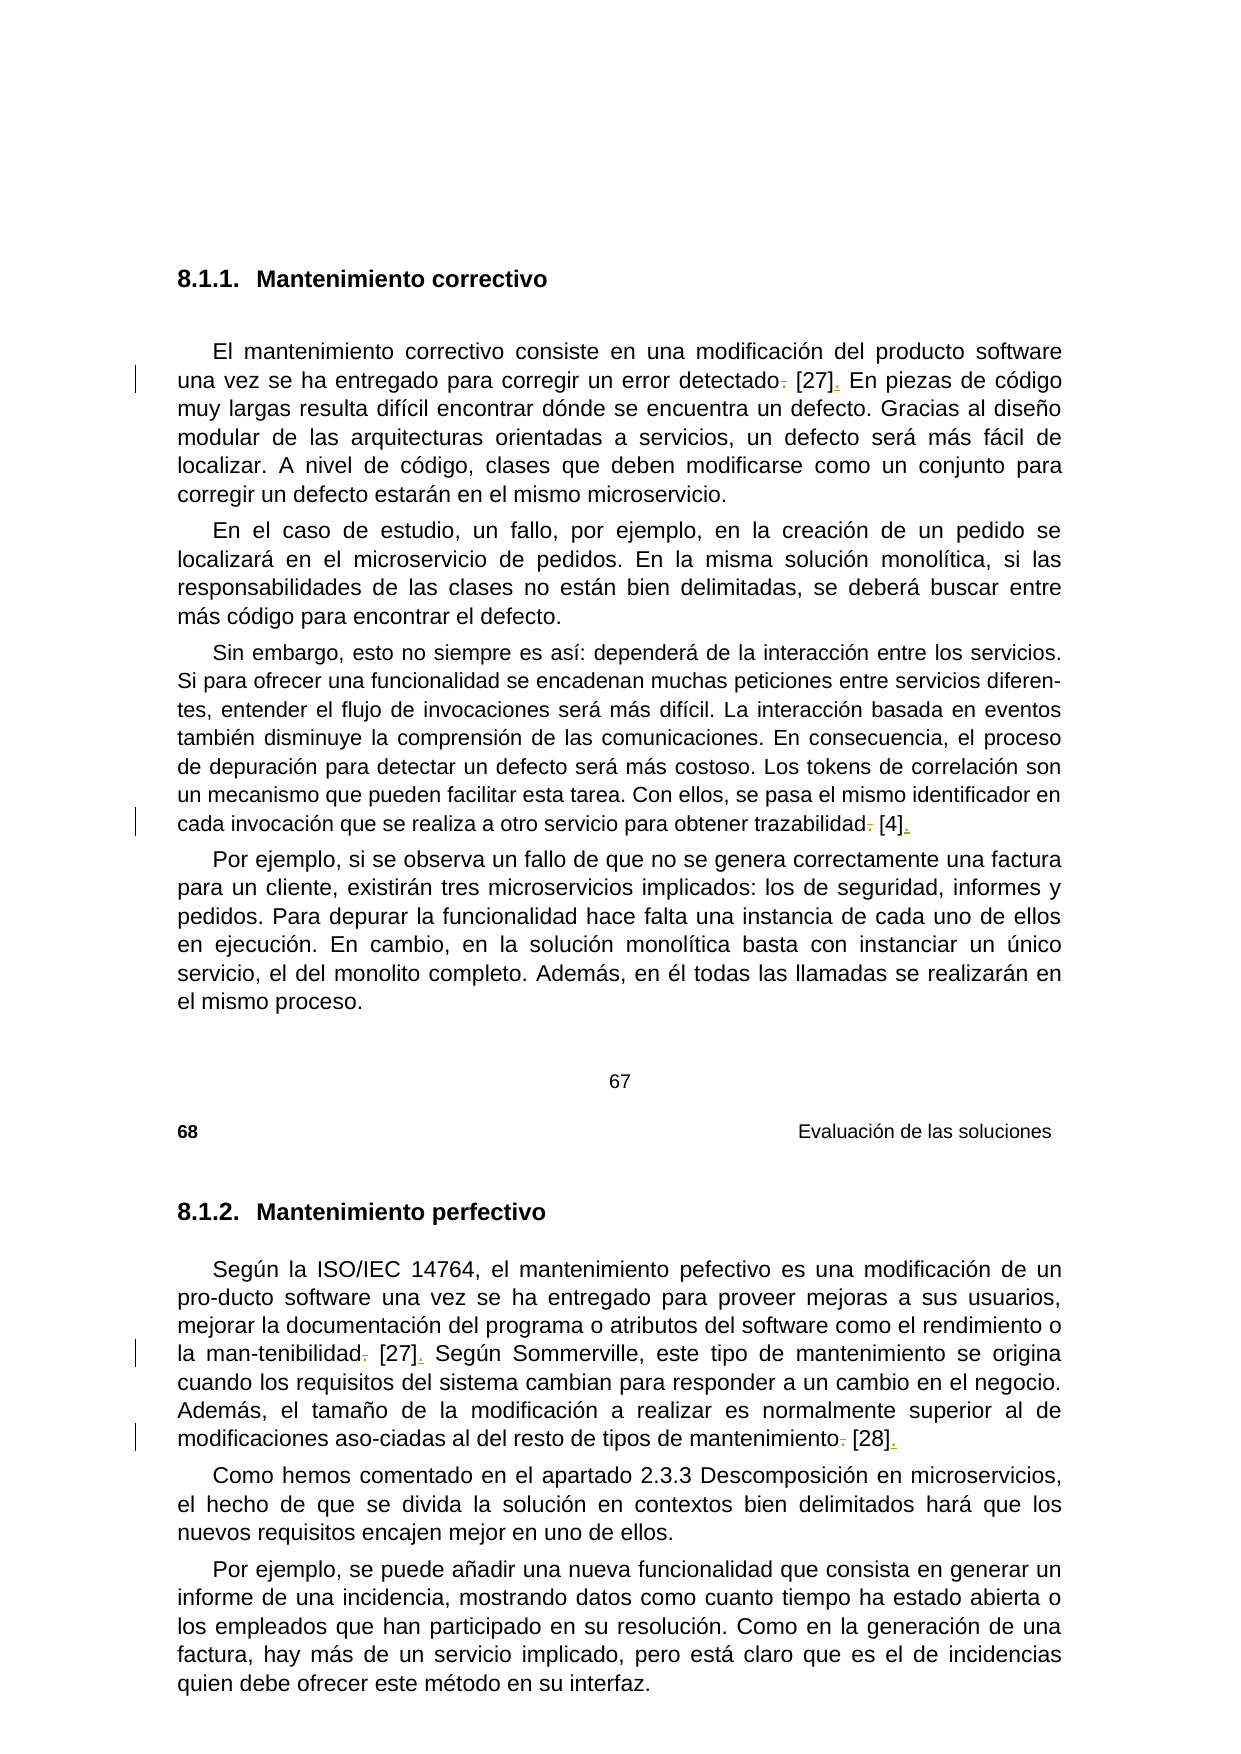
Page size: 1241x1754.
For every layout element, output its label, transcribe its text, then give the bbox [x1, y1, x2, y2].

text 67 [150, 1070, 1089, 1093]
text Por ejemplo, se puede añadir una nueva funcionalidad que consista en generar un informe de una incidencia, mostrando datos como cuanto tiempo ha estado abierta o los empleados que han participado en su resolución. Como en la generación de una factura, hay más de un servicio implicado, pero está claro que es el de incidencias quien debe ofrecer este método en su interfaz. [177, 1556, 1062, 1696]
text En el caso de estudio, un fallo, por ejemplo, en la creación de un pedido se localizará en el microservicio de pedidos. En la misma solución monolítica, si las responsabilidades de las clases no están bien delimitadas, se deberá buscar entre más código para encontrar el defecto. [177, 517, 1062, 629]
text Como hemos comentado en el apartado 2.3.3 Descomposición en microservicios, el hecho de que se divida la solución en contextos bien delimitados hará que los nuevos requisitos encajen mejor en uno de ellos. [177, 1462, 1062, 1546]
text Por ejemplo, si se observa un fallo de que no se genera correctamente una factura para un cliente, existirán tres microservicios implicados: los de seguridad, informes y pedidos. Para depurar la funcionalidad hace falta una instancia de cada uno de ellos en ejecución. En cambio, en la solución monolítica basta con instanciar un único servicio, el del monolito completo. Además, en él todas las llamadas se realizarán en el mismo proceso. [177, 846, 1062, 1014]
text El mantenimiento correctivo consiste en una modificación del producto software una vez se ha entregado para corregir un error detectado [27] En piezas de código muy largas resulta difícil encontrar dónde se encuentra un defecto. Gracias al diseño modular de las arquitecturas orientadas a servicios, un defecto será más fácil de localizar. A nivel de código, clases que deben modificarse como un conjunto para corregir un defecto estarán en el mismo microservicio. [177, 338, 1062, 507]
text 68 Evaluación de las soluciones [177, 1119, 1090, 1142]
text 8.1.2. Mantenimiento perfectivo [177, 1196, 1090, 1225]
text Sin embargo, esto no siempre es así: dependerá de la interacción entre los servicios. Si para ofrecer una funcionalidad se encadenan muchas peticiones entre servicios diferen-tes, entender el flujo de invocaciones será más difícil. La interacción basada en eventos también disminuye la comprensión de las comunicaciones. En consecuencia, el proceso de depuración para detectar un defecto será más costoso. Los tokens de correlación son un mecanismo que pueden facilitar esta tarea. Con ellos, se pasa el mismo identificador en cada invocación que se realiza a otro servicio para obtener trazabilidad [4] [177, 640, 1062, 836]
text Según la ISO/IEC 14764, el mantenimiento pefectivo es una modificación de un pro-ducto software una vez se ha entregado para proveer mejoras a sus usuarios, mejorar la documentación del programa o atributos del software como el rendimiento o la man-tenibilidad [27] Según Sommerville, este tipo de mantenimiento se origina cuando los requisitos del sistema cambian para responder a un cambio en el negocio. Además, el tamaño de la modificación a realizar es normalmente superior al de modificaciones aso-ciadas al del resto de tipos de mantenimiento [28] [177, 1256, 1062, 1451]
text 8.1.1. Mantenimiento correctivo [177, 264, 1090, 293]
